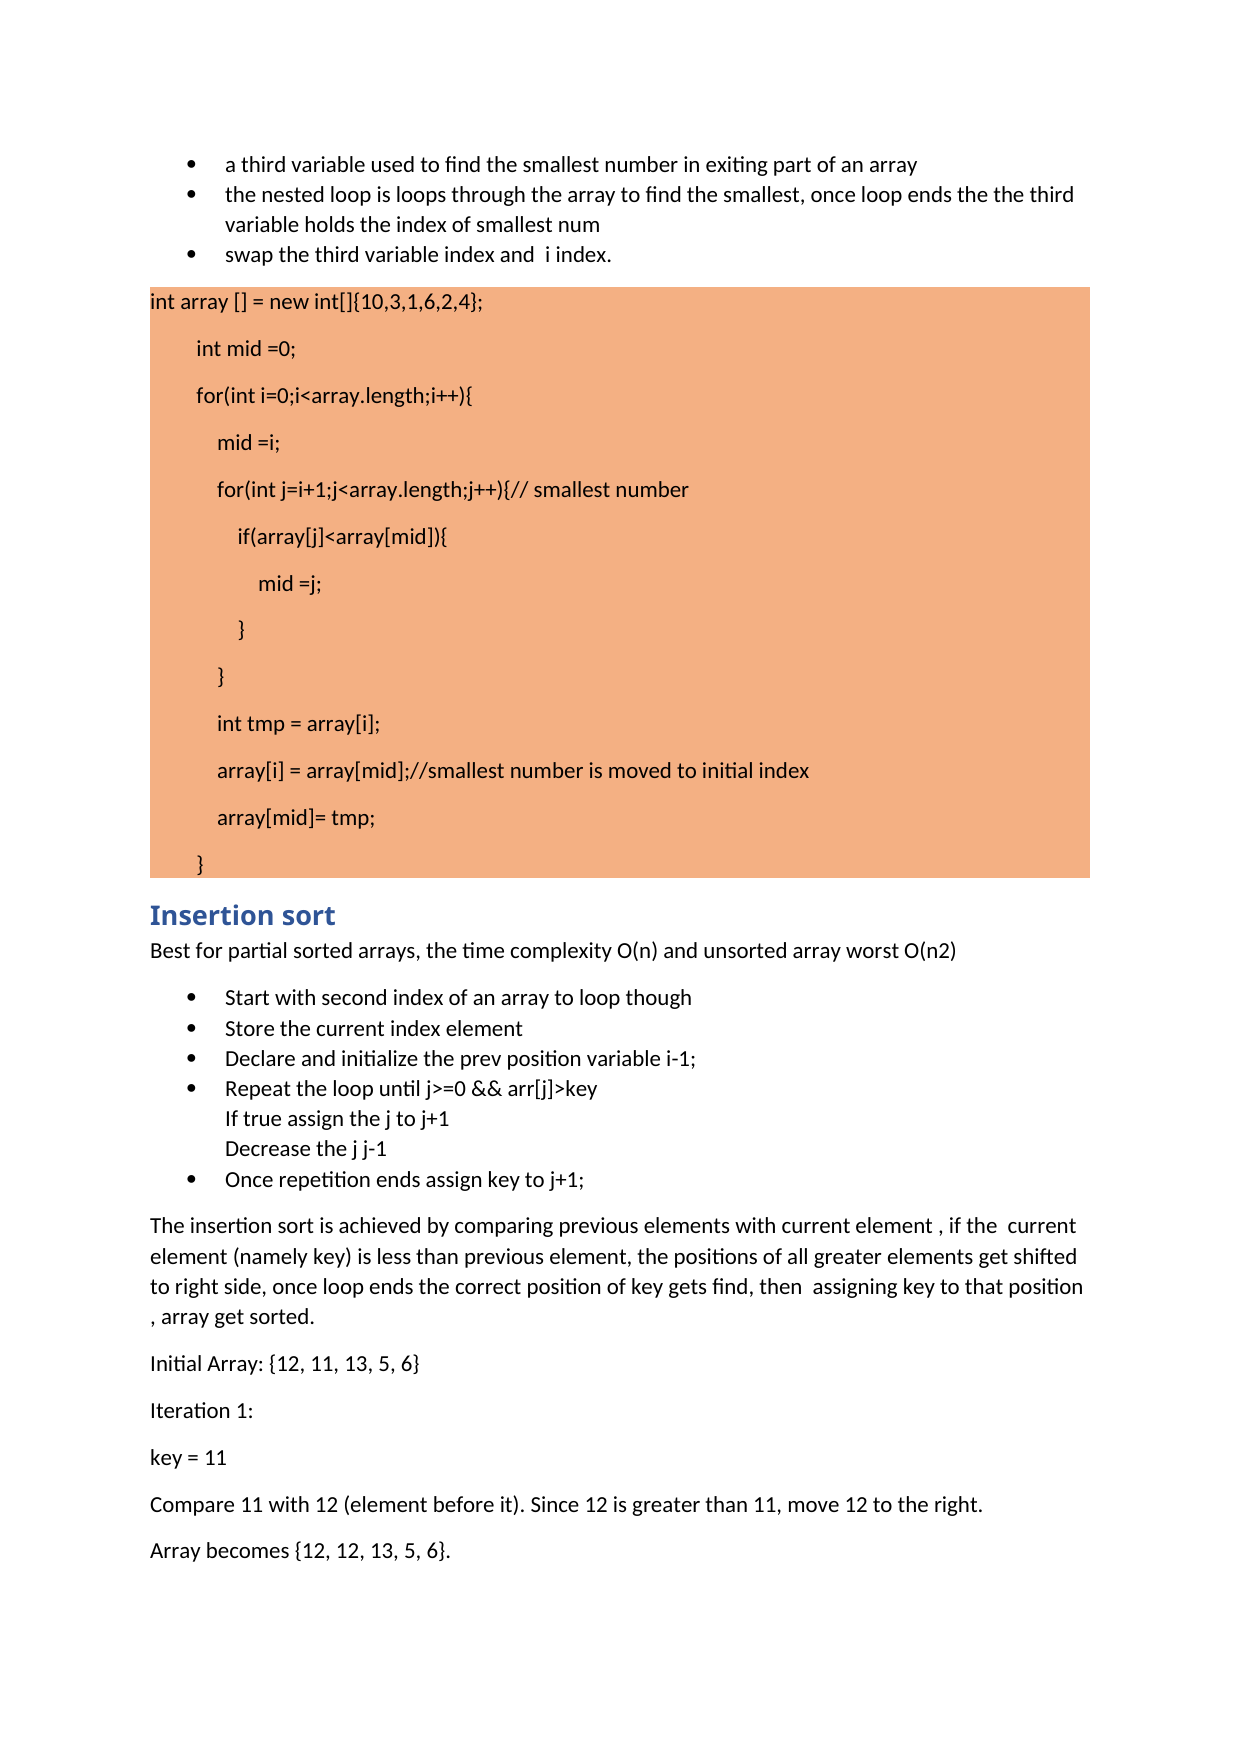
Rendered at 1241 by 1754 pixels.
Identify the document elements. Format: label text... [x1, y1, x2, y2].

list a third variable used to find the smallest number in exiting part of an array [187, 150, 1090, 178]
text } [150, 616, 1090, 644]
text for(int i=0;i<array.length;i++){ [150, 381, 1090, 409]
text Best for partial sorted arrays, the time complexity O(n) and unsorted array worst O(n2) [150, 937, 1090, 965]
text Iteration 1: [150, 1396, 1090, 1424]
text mid =j; [150, 569, 1090, 597]
list Declare and initialize the prev position variable i-1; [187, 1044, 1090, 1072]
text Array becomes {12, 12, 13, 5, 6}. [150, 1537, 1090, 1565]
text } [150, 662, 1090, 691]
text The insertion sort is achieved by comparing previous elements with current element , if the current element (namely key) is less than previous element, the positions of all greater elements get shifted to right side, once loop ends the correct position of key gets find, then assigning key to that position , array get sorted. [150, 1212, 1090, 1330]
list Decrease the j j-1 [225, 1134, 1090, 1163]
list swap the third variable index and i index. [187, 241, 1090, 269]
text } [150, 850, 1090, 878]
text int mid =0; [150, 334, 1090, 362]
list If true assign the j to j+1 [225, 1104, 1090, 1132]
text Initial Array: {12, 11, 13, 5, 6} [150, 1349, 1090, 1377]
text int tmp = array[i]; [150, 709, 1090, 737]
text array[mid]= tmp; [150, 803, 1090, 831]
text mid =i; [150, 428, 1090, 456]
subtitle Insertion sort [150, 897, 1090, 934]
list Once repetition ends assign key to j+1; [187, 1165, 1090, 1193]
list Repeat the loop until j>=0 && arr[j]>key [187, 1074, 1090, 1102]
list the nested loop is loops through the array to find the smallest, once loop ends the the third variable holds the index of smallest num [187, 180, 1090, 238]
text for(int j=i+1;j<array.length;j++){// smallest number [150, 475, 1090, 503]
list Store the current index element [187, 1014, 1090, 1042]
text key = 11 [150, 1443, 1090, 1471]
text if(array[j]<array[mid]){ [150, 522, 1090, 550]
list Start with second index of an array to loop though [187, 983, 1090, 1012]
text int array [] = new int[]{10,3,1,6,2,4}; [150, 287, 1090, 316]
text array[i] = array[mid];//smallest number is moved to initial index [150, 756, 1090, 784]
text Compare 11 with 12 (element before it). Since 12 is greater than 11, move 12 to the right. [150, 1490, 1090, 1518]
